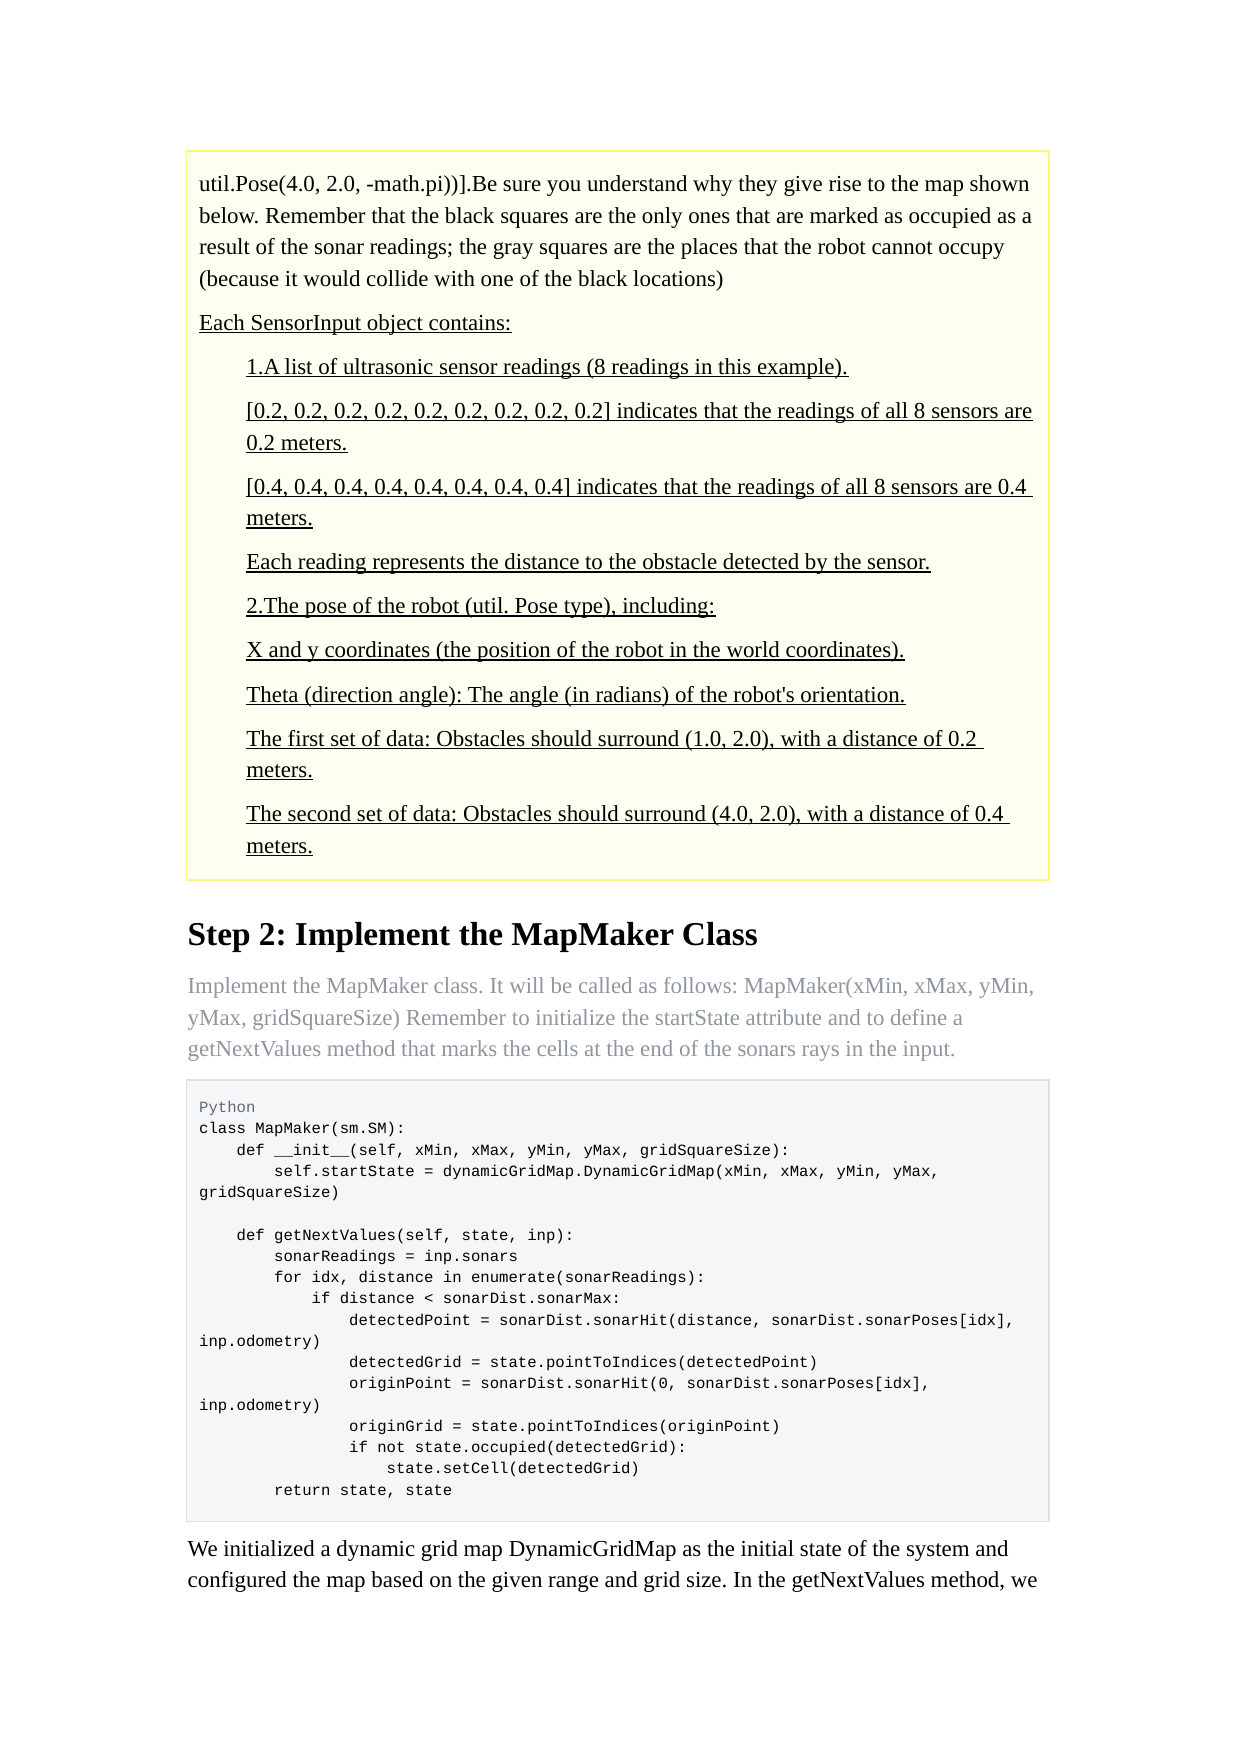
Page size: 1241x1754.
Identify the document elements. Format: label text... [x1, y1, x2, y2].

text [187, 1534, 1053, 1592]
text Step 2: Implement the MapMaker Class [187, 914, 1053, 952]
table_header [187, 152, 1048, 879]
table_header Python class MapMaker(sm.SM): def __init__(self, xMin, xMax, yMin, yMax, gridSquareSize): self.startState = dynamicGridMap.DynamicGridMap(xMin, xMax, yMin, yMax, gridSquareSize) def getNextValues(self, state, inp): sonarReadings = inp.sonars for idx, distance in enumerate(sonarReadings): if distance < sonarDist.sonarMax: detectedPoint = sonarDist.sonarHit(distance, sonarDist.sonarPoses[idx], inp.odometry) detectedGrid = state.pointToIndices(detectedPoint) originPoint = sonarDist.sonarHit(0, sonarDist.sonarPoses[idx], inp.odometry) originGrid = state.pointToIndices(originPoint) if not state.occupied(detectedGrid): state.setCell(detectedGrid) return state, state [187, 1081, 1048, 1521]
text Implement the MapMaker class. It will be called as follows: MapMaker(xMin, xMax, yMin, yMax, gridSquareSize) Remember to initialize the startState attribute and to define a getNextValues method that marks the cells at the end of the sonars rays in the input. [187, 972, 1053, 1062]
